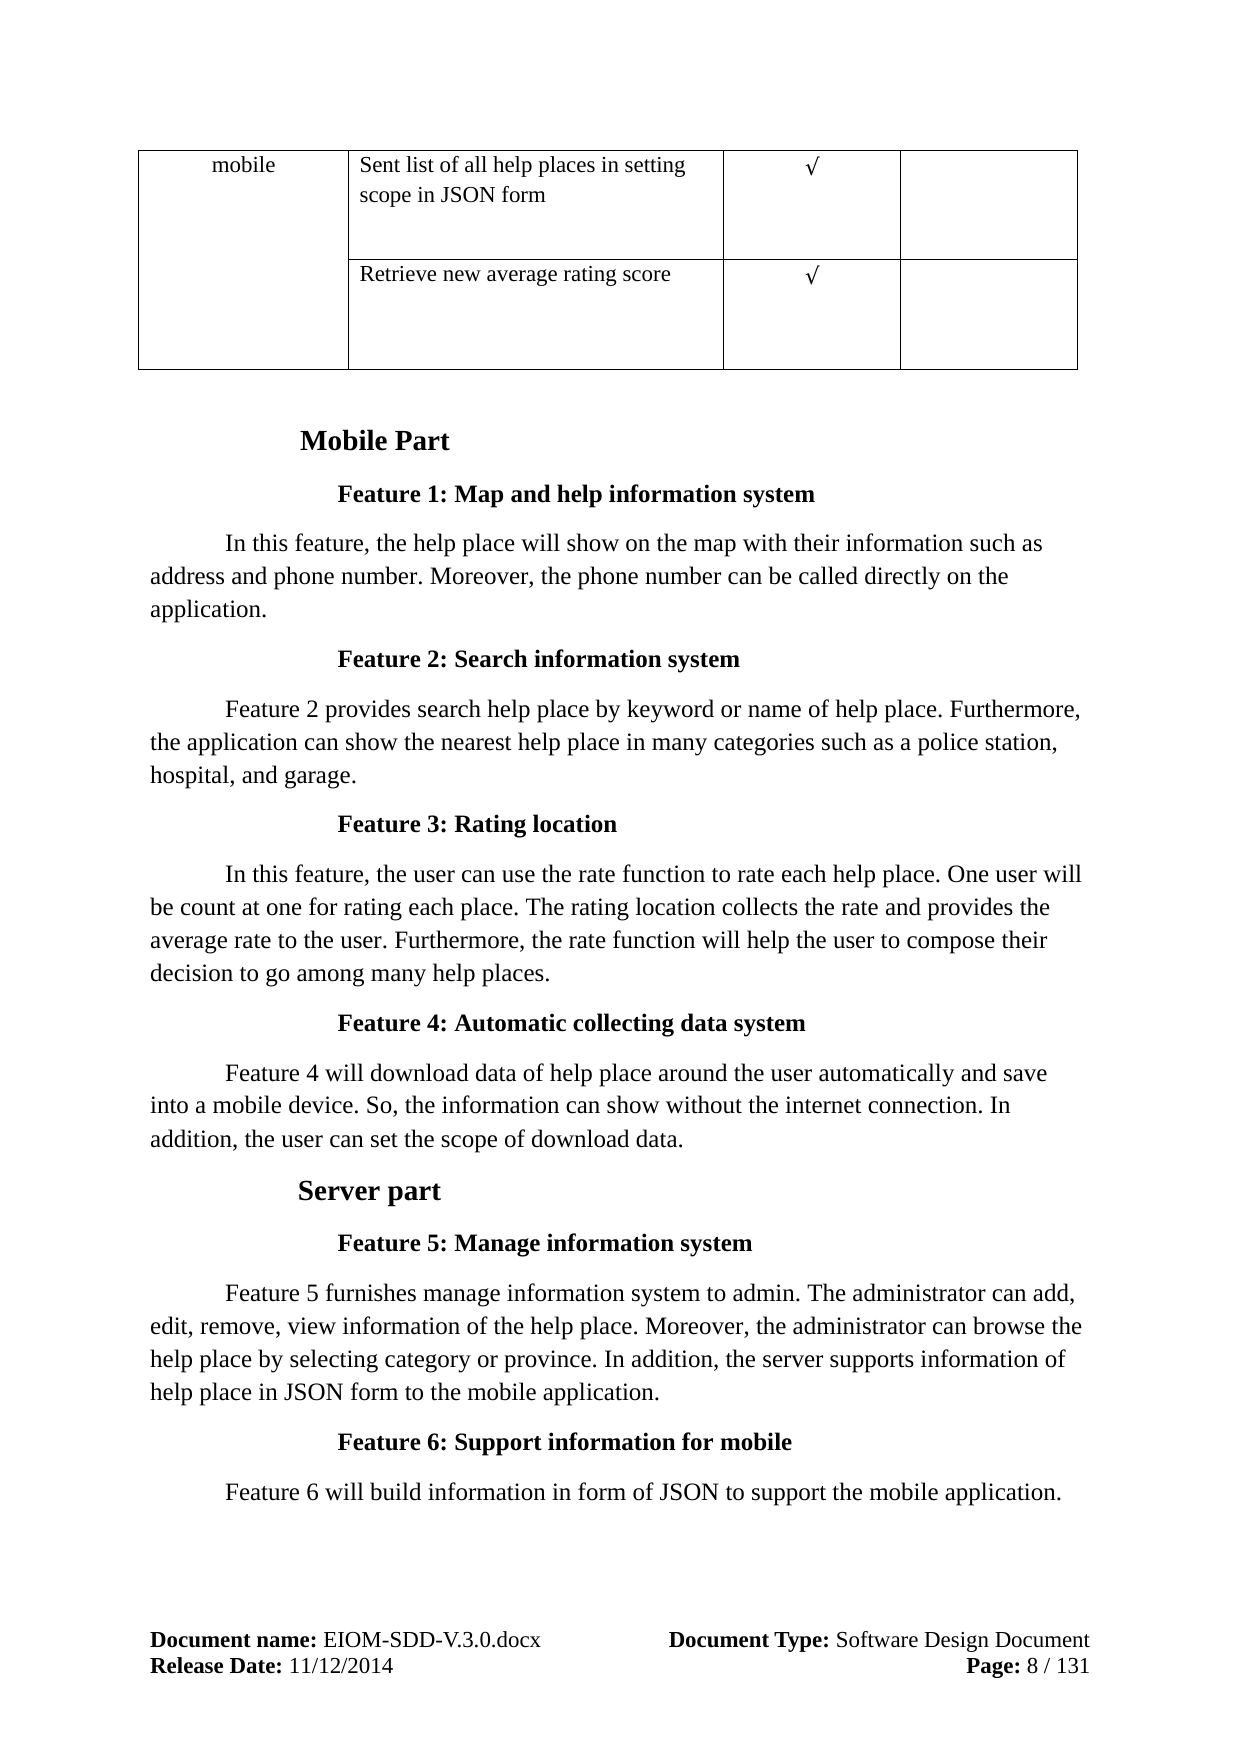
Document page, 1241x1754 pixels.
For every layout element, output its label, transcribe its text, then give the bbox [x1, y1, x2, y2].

text Feature 2: Search information system [300, 644, 1090, 673]
text Feature 6: Support information for mobile [262, 1427, 1090, 1456]
table_cell [901, 151, 1077, 259]
text In this feature, the user can use the rate function to rate each help place. One user will be count at one for rating each place. The rating location collects the rate and provides the average rate to the user. Furthermore, the rate function will help the user to compose their decision to go among many help places. [150, 859, 1090, 987]
text Feature 4: Automatic collecting data system [337, 1008, 1090, 1037]
text Mobile Part [225, 423, 1090, 457]
text Feature 4 will download data of help place around the user automatically and save into a mobile device. So, the information can show without the internet connection. In addition, the user can set the scope of download data. [150, 1058, 1090, 1152]
text In this feature, the help place will show on the map with their information such as address and phone number. Moreover, the phone number can be called directly on the application. [150, 528, 1090, 623]
table_cell Retrieve new average rating score [349, 260, 723, 368]
text Feature 2 provides search help place by keyword or name of help place. Furthermore, the application can show the nearest help place in many categories such as a police station, hospital, and garage. [150, 694, 1090, 788]
table_cell √ [724, 260, 900, 368]
table_cell √ [724, 151, 900, 259]
text Feature 6 will build information in form of JSON to support the mobile application. [150, 1477, 1090, 1505]
text Feature 5 furnishes manage information system to admin. The administrator can add, edit, remove, view information of the help place. Moreover, the administrator can browse the help place by selecting category or province. In addition, the server supports information of help place in JSON form to the mobile application. [150, 1278, 1090, 1406]
table_cell [901, 260, 1077, 368]
text Feature 3: Rating location [337, 809, 1090, 838]
table_cell Sent list of all help places in setting scope in JSON form [349, 151, 723, 259]
text Server part [262, 1173, 1090, 1207]
text Feature 5: Manage information system [262, 1228, 1090, 1257]
text Feature 1: Map and help information system [262, 479, 1090, 507]
